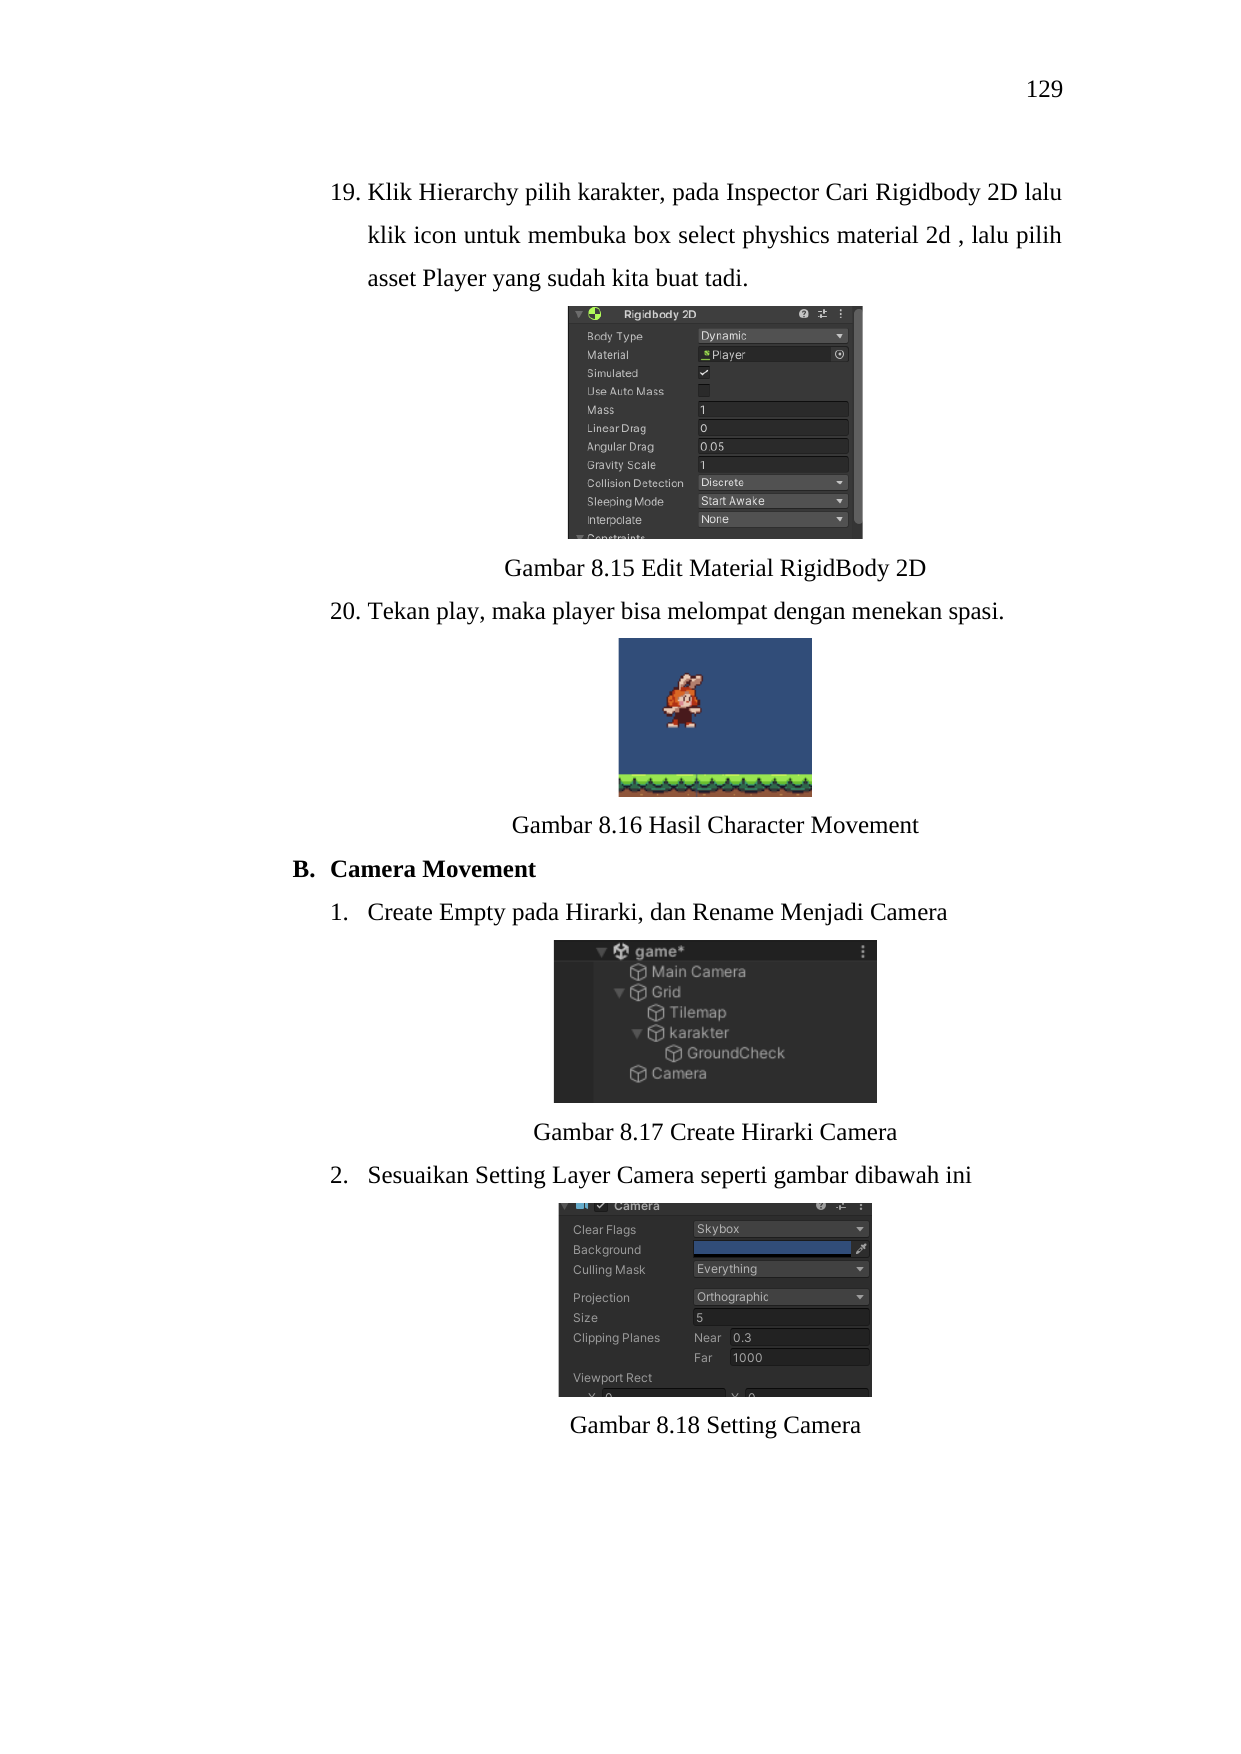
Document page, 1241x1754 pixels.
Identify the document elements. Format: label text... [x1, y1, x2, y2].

list Klik Hierarchy pilih karakter, pada Inspector Cari Rigidbody 2D lalu klik icon untuk membuka box select physhics material 2d , lalu pilih asset Player yang sudah kita buat tadi. [330, 177, 1063, 292]
list Camera Movement [292, 854, 1063, 882]
picture [618, 638, 812, 797]
subtitle Hasil Character Movement [367, 811, 1063, 839]
list Tekan play, maka player bisa melompat dengan menekan spasi. [330, 596, 1063, 624]
picture [567, 306, 863, 539]
subtitle Edit Material RigidBody 2D [367, 553, 1063, 581]
picture [553, 940, 877, 1103]
list Create Empty pada Hirarki, dan Rename Menjadi Camera [330, 897, 1063, 926]
picture [558, 1203, 872, 1397]
subtitle Setting Camera [367, 1411, 1063, 1439]
subtitle Create Hirarki Camera [367, 1117, 1063, 1146]
list Sesuaikan Setting Layer Camera seperti gambar dibawah ini [330, 1160, 1063, 1189]
